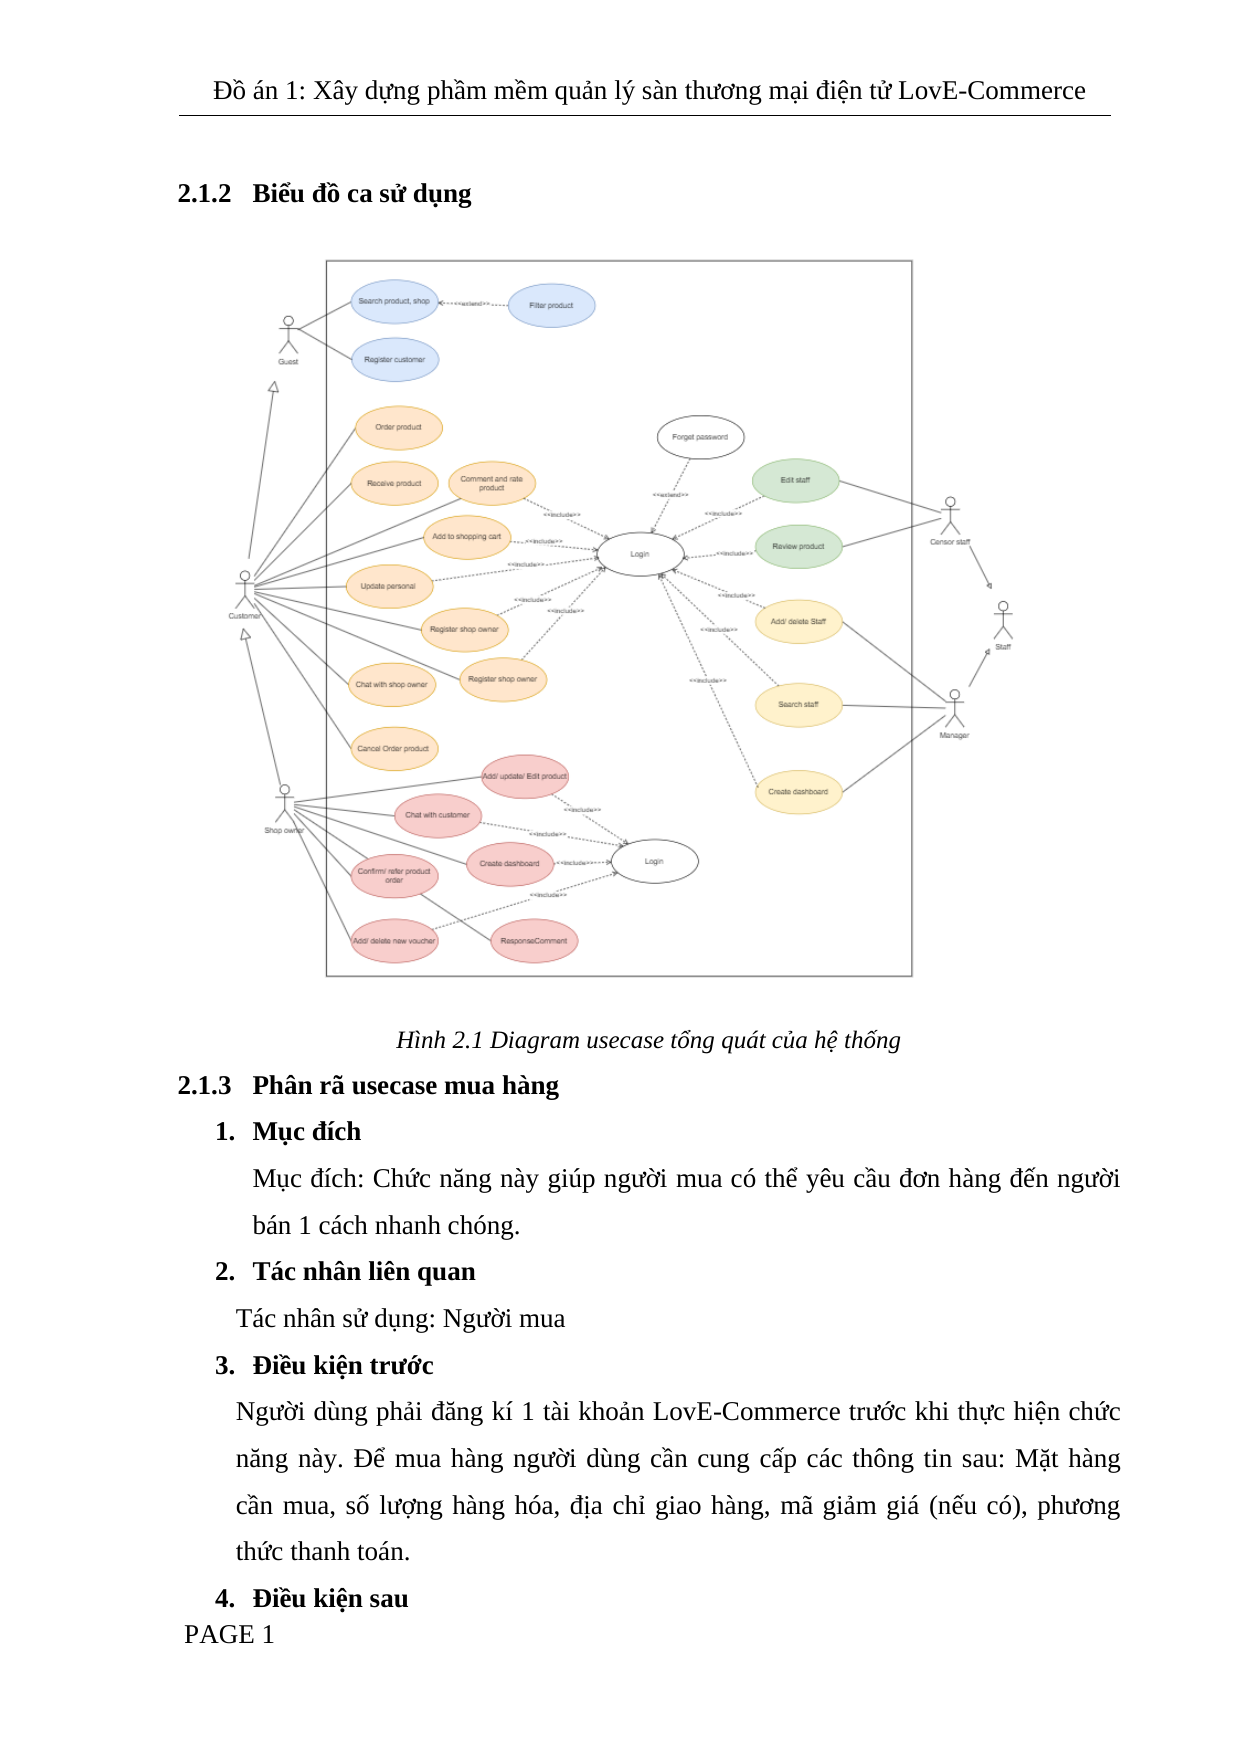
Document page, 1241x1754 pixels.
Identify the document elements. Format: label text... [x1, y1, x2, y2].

text Tác nhân sử dụng: Người mua [177, 1302, 1122, 1333]
picture [177, 223, 1122, 1011]
text Mục đích: Chức năng này giúp người mua có thể yêu cầu đơn hàng đến người bán 1 cách nhanh chóng. [252, 1162, 1122, 1240]
list Điều kiện sau [215, 1582, 1122, 1613]
subtitle Phân rã usecase mua hàng [177, 1069, 1122, 1100]
text Hình 2.1 Diagram usecase tổng quát của hệ thống [177, 1026, 1122, 1054]
list Điều kiện trước [215, 1349, 1122, 1380]
text Người dùng phải đăng kí 1 tài khoản LovE-Commerce trước khi thực hiện chức năng này. Để mua hàng người dùng cần cung cấp các thông tin sau: Mặt hàng cần mua, số lượng hàng hóa, địa chỉ giao hàng, mã giảm giá (nếu có), phương thức thanh toán. [236, 1395, 1122, 1567]
list Mục đích [215, 1115, 1122, 1147]
subtitle Biểu đồ ca sử dụng [177, 177, 1122, 208]
list Tác nhân liên quan [215, 1255, 1122, 1287]
